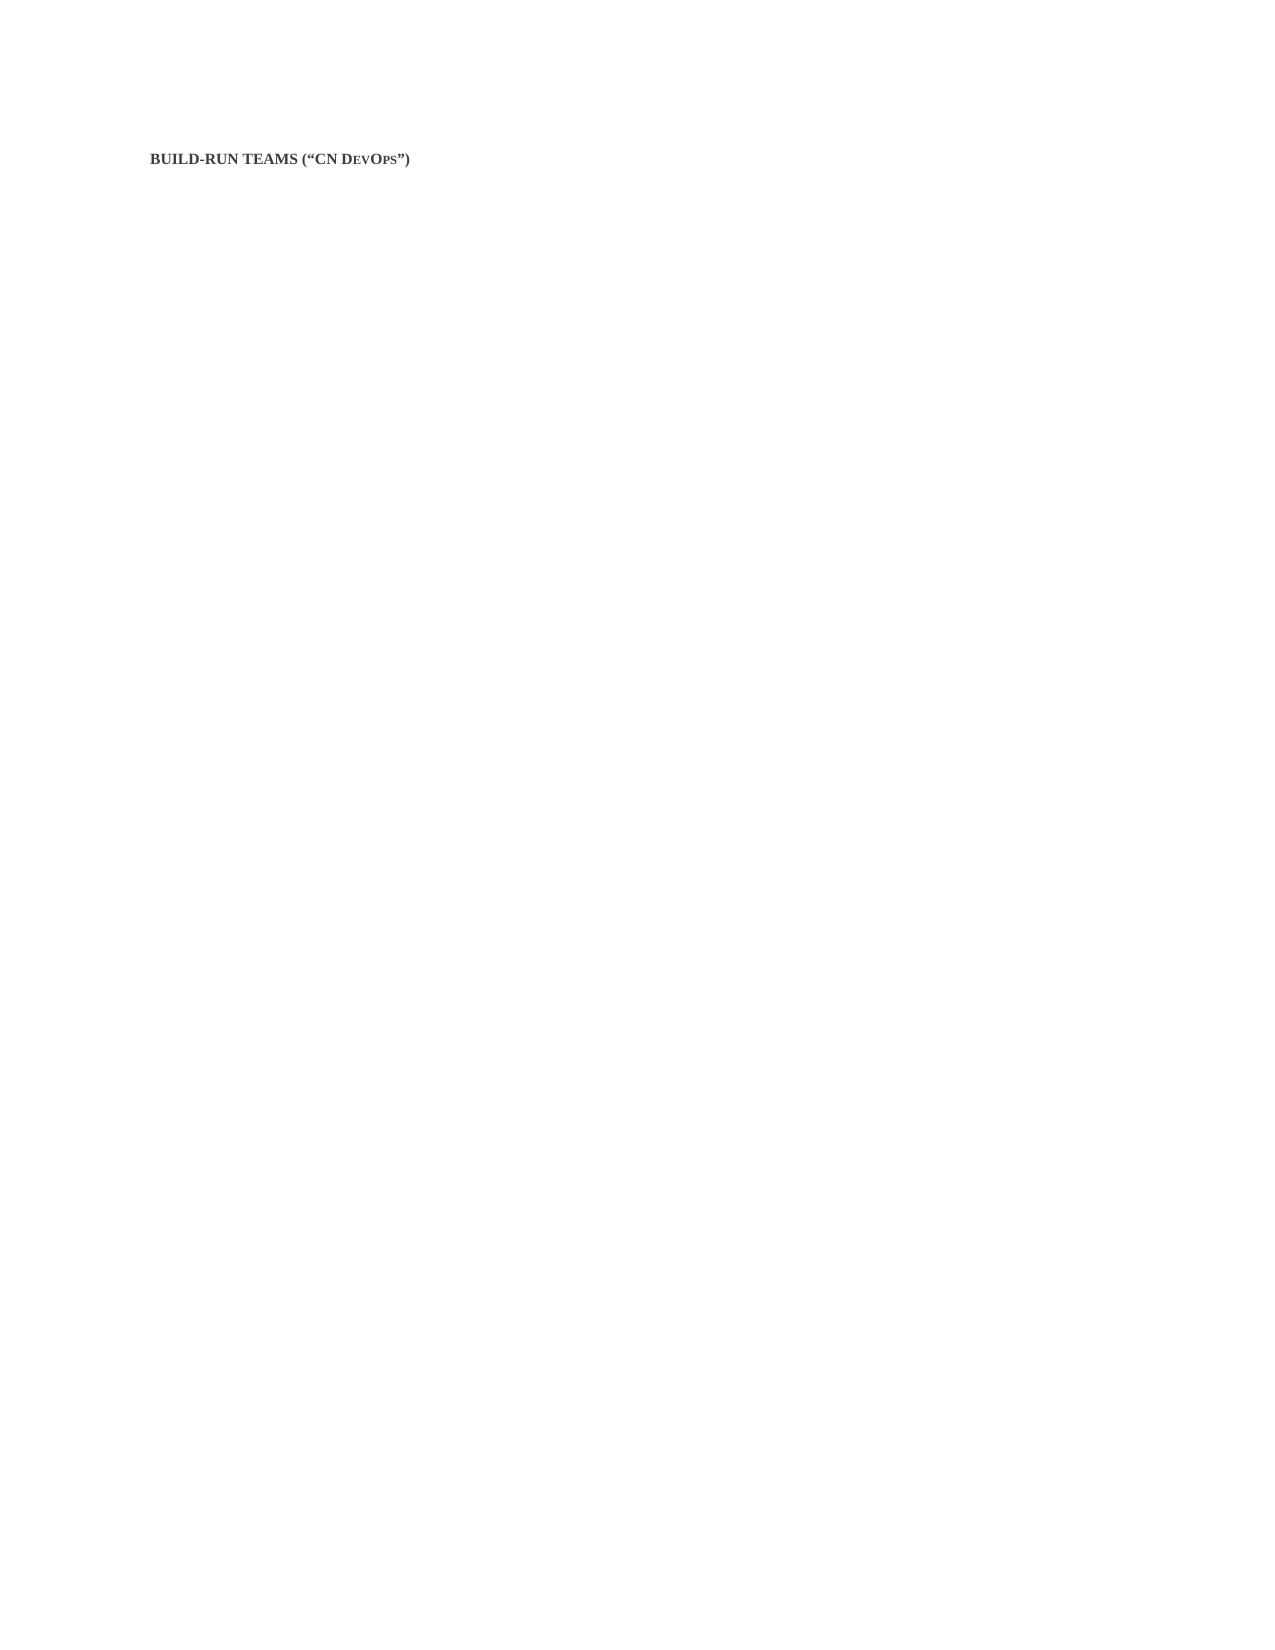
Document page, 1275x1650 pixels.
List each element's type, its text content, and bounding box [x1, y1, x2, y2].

text BUILD-RUN TEAMS (“CN DevOps”) [150, 150, 1125, 168]
